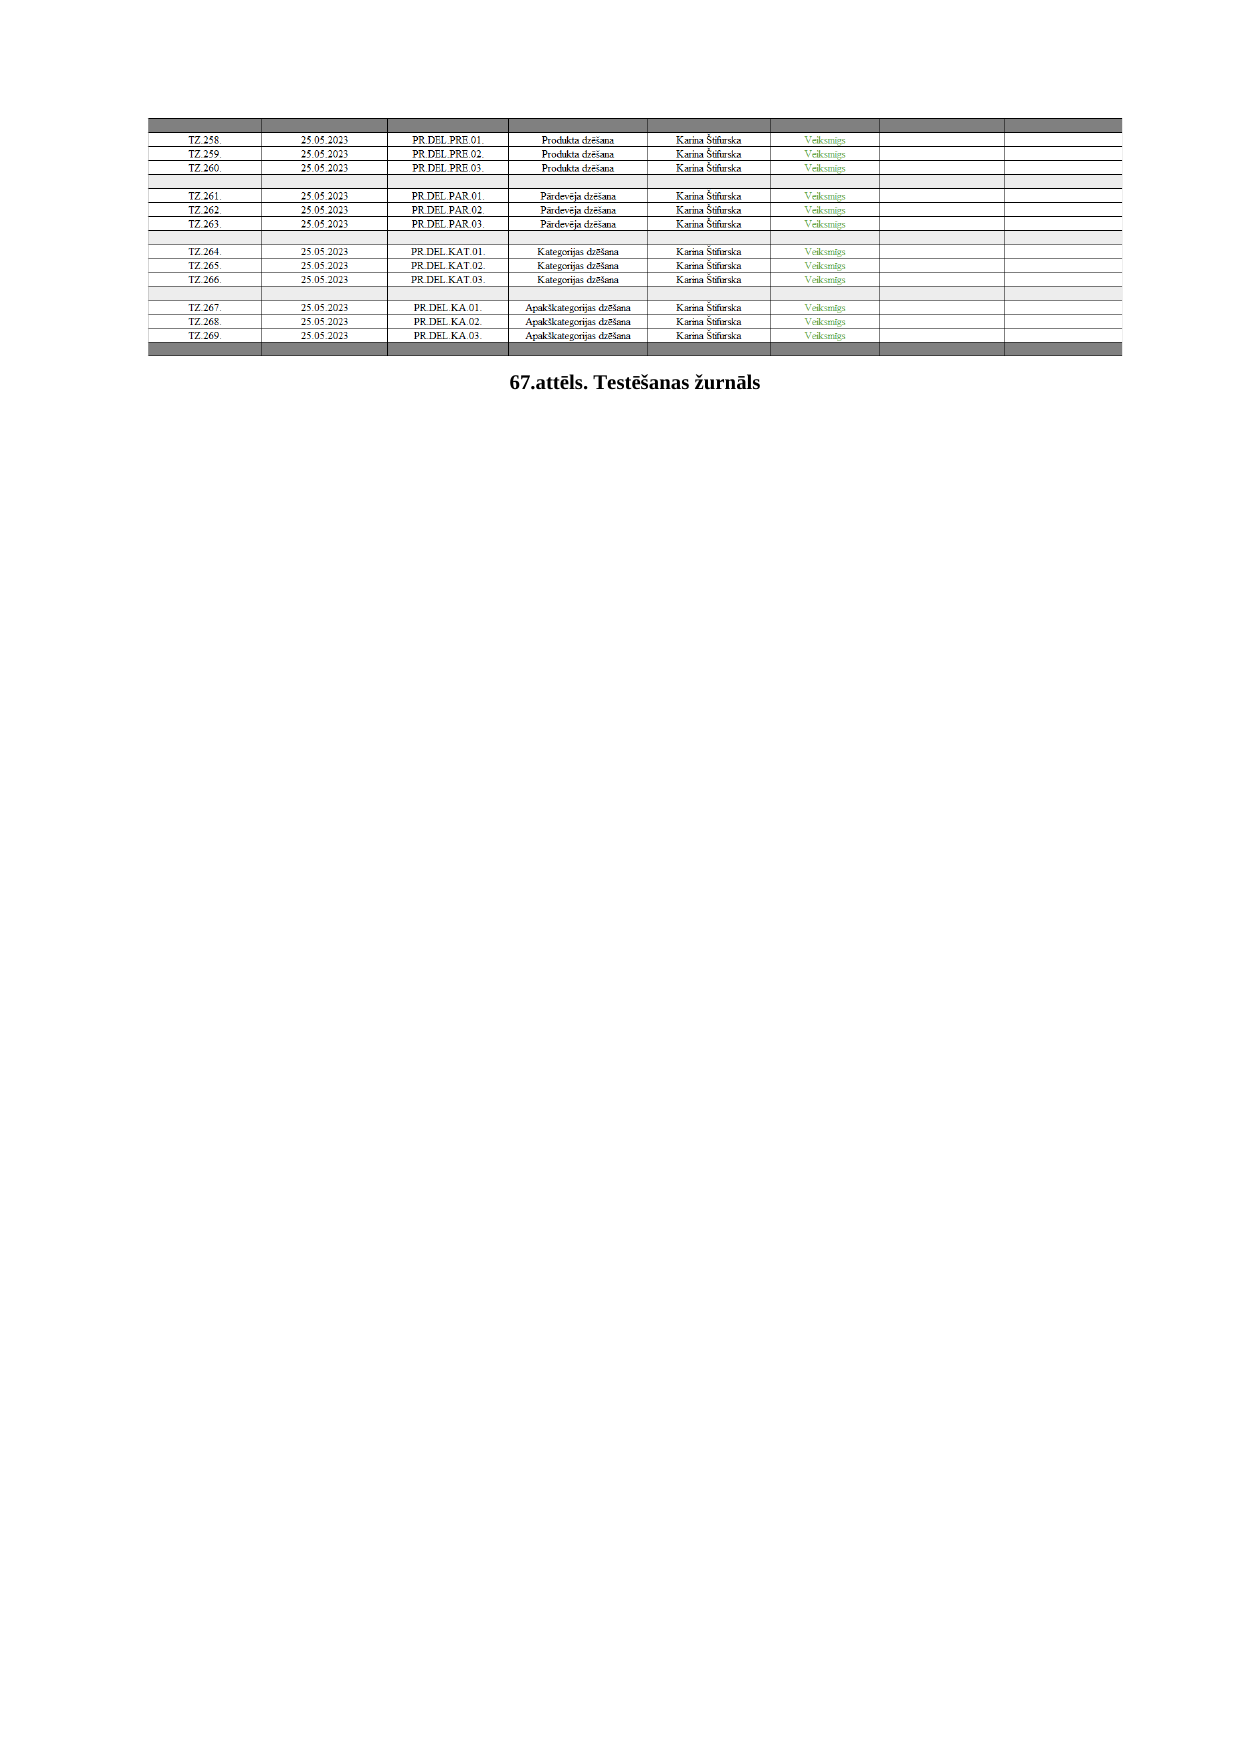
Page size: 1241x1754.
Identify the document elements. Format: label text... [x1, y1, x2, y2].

text 67.attēls. Testēšanas žurnāls [148, 370, 1122, 394]
picture [147, 118, 1123, 356]
